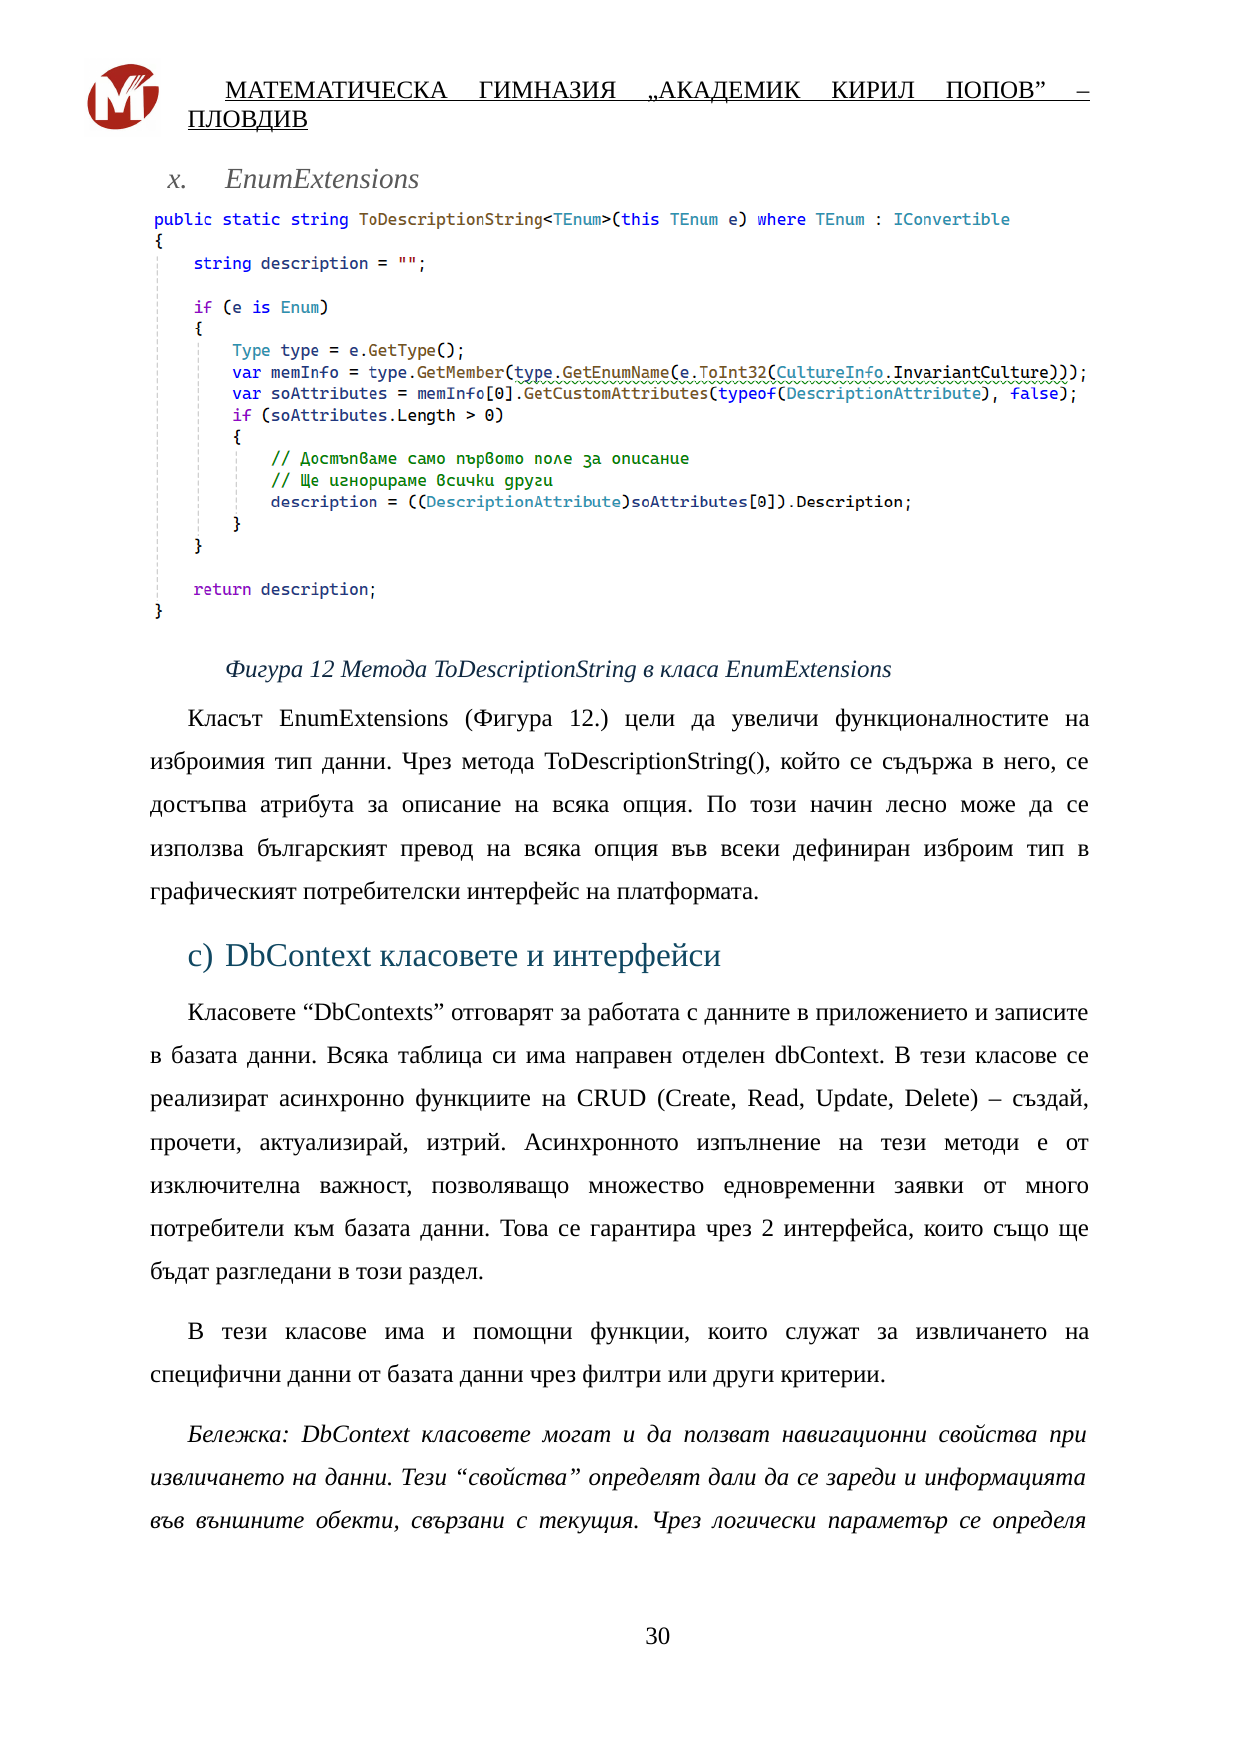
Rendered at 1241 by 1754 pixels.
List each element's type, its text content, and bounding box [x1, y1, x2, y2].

text Класът ЕnumExtensions (Фигура 12.) цели да увеличи функционалностите на изброимия тип данни. Чрез метода ToDescriptionString(), който се съдържа в него, се достъпва атрибута за описание на всяка опция. По този начин лесно може да се използва българският превод на всяка опция във всеки дефиниран изброим тип в графическият потребителски интерфейс на платформата. [150, 703, 1090, 904]
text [150, 1419, 1090, 1534]
text Фигура 12 Метода ToDescriptionString в класа EnumExtensions [187, 654, 1090, 682]
picture [83, 58, 162, 137]
subtitle EnumExtensions [187, 161, 1090, 195]
picture [150, 211, 1091, 623]
text Класовете “DbContexts” отговарят за работата с данните в приложението и записите в базата данни. Всяка таблица си има направен отделен dbContext. В тези класове се реализират асинхронно функциите на CRUD (Create, Read, Update, Delete) – създай, прочети, актуализирай, изтрий. Асинхронното изпълнение на тези методи е от изключителна важност, позволяващо множество едновременни заявки от много потребители към базата данни. Това се гарантира чрез 2 интерфейса, които също ще бъдат разгледани в този раздел. [150, 997, 1090, 1285]
subtitle DbContext класовете и интерфейси [187, 936, 1090, 974]
text В тези класове има и помощни функции, които служат за извличането на специфични данни от базата данни чрез филтри или други критерии. [150, 1316, 1090, 1388]
